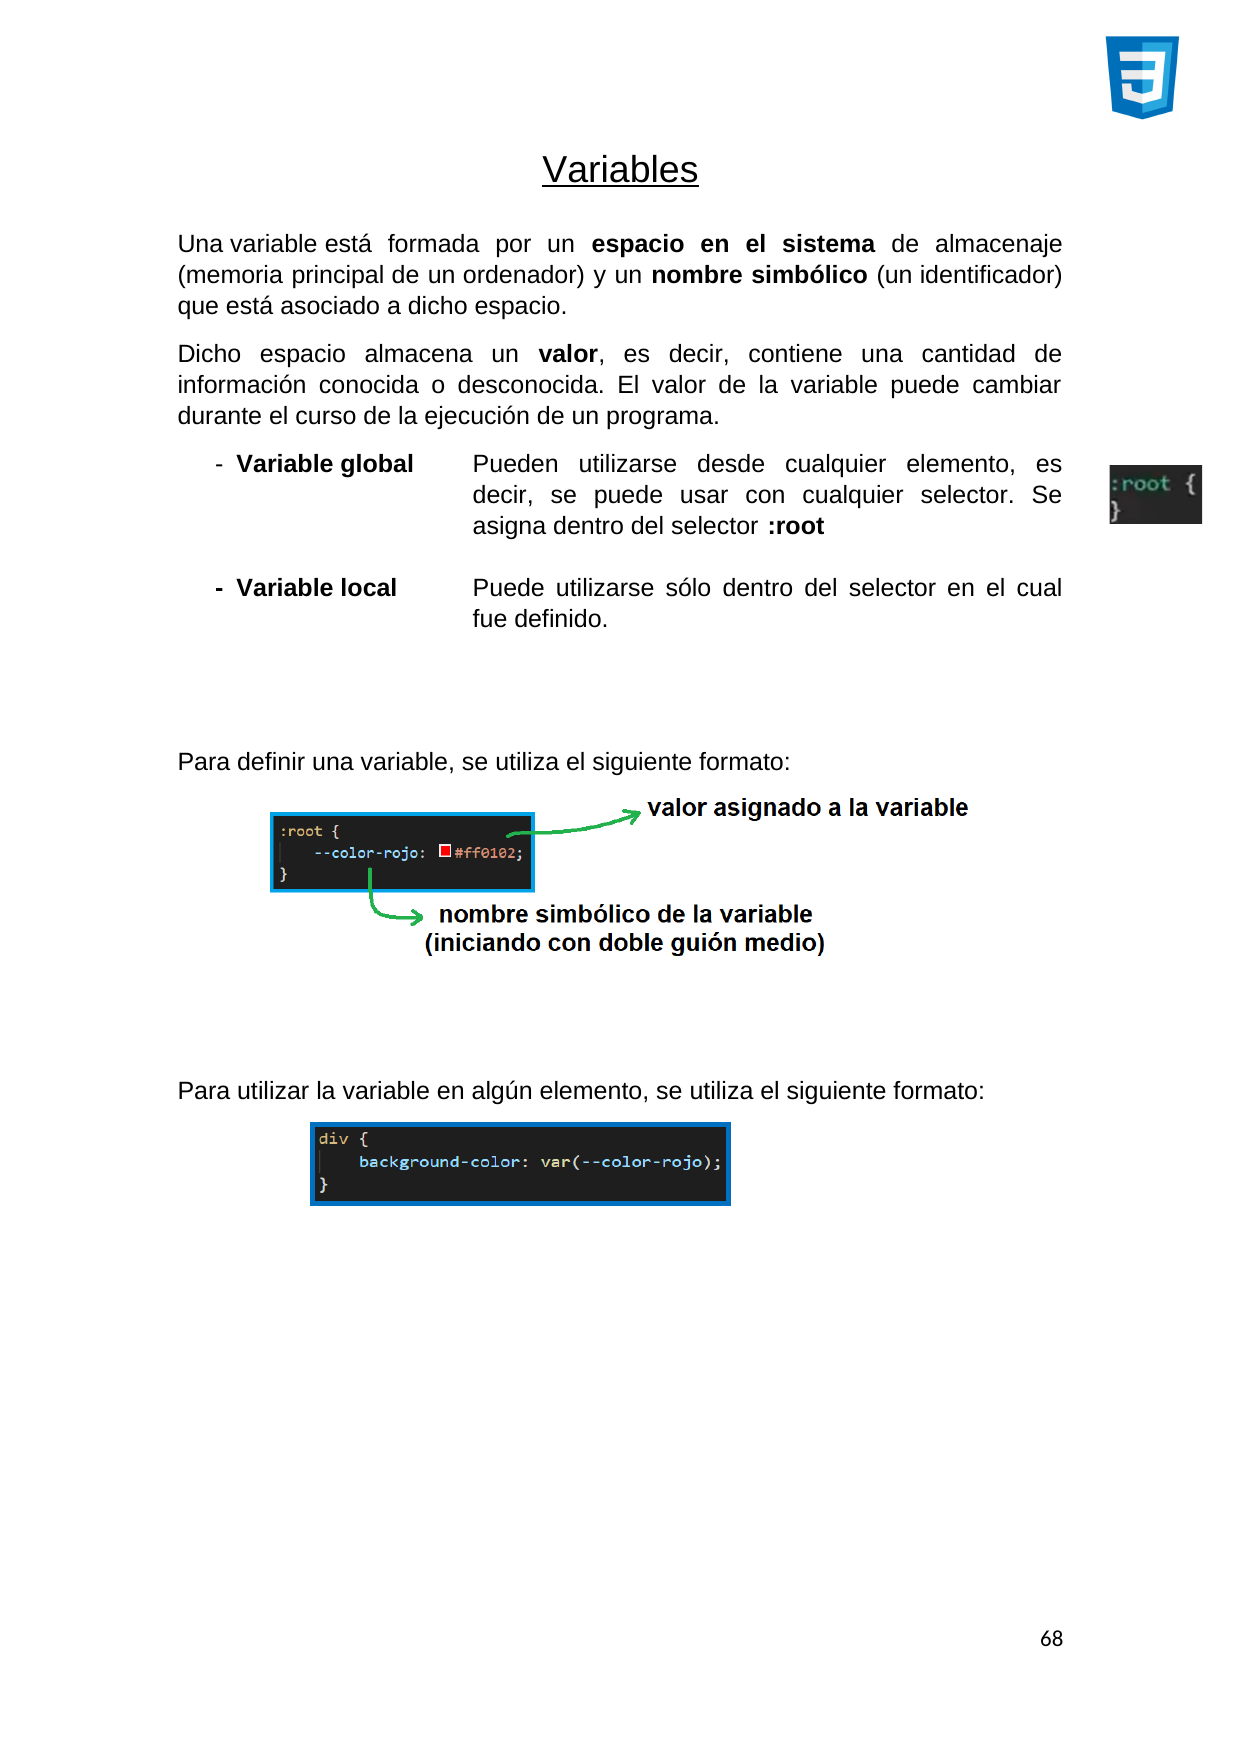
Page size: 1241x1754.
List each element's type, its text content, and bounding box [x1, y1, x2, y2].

text Para utilizar la variable en algún elemento, se utiliza el siguiente formato: [177, 1076, 1063, 1105]
picture [1109, 465, 1203, 524]
text Para definir una variable, se utiliza el siguiente formato: [177, 747, 1063, 776]
text Dicho espacio almacena un valor, es decir, contiene una cantidad de información conocida o desconocida. El valor de la variable puede cambiar durante el curso de la ejecución de un programa. [177, 339, 1063, 429]
picture [1104, 33, 1181, 122]
text Variables [177, 148, 1063, 191]
text Una variable está formada por un espacio en el sistema de almacenaje (memoria principal de un ordenador) y un nombre simbólico (un identificador) que está asociado a dicho espacio. [177, 229, 1063, 320]
picture [267, 792, 973, 962]
picture [315, 1127, 726, 1201]
list Variable global Pueden utilizarse desde cualquier elemento, es decir, se puede usar con cualquier selector. Se asigna dentro del selector :root [215, 448, 1063, 539]
list Variable local Puede utilizarse sólo dentro del selector en el cual fue definido. [215, 573, 1063, 632]
